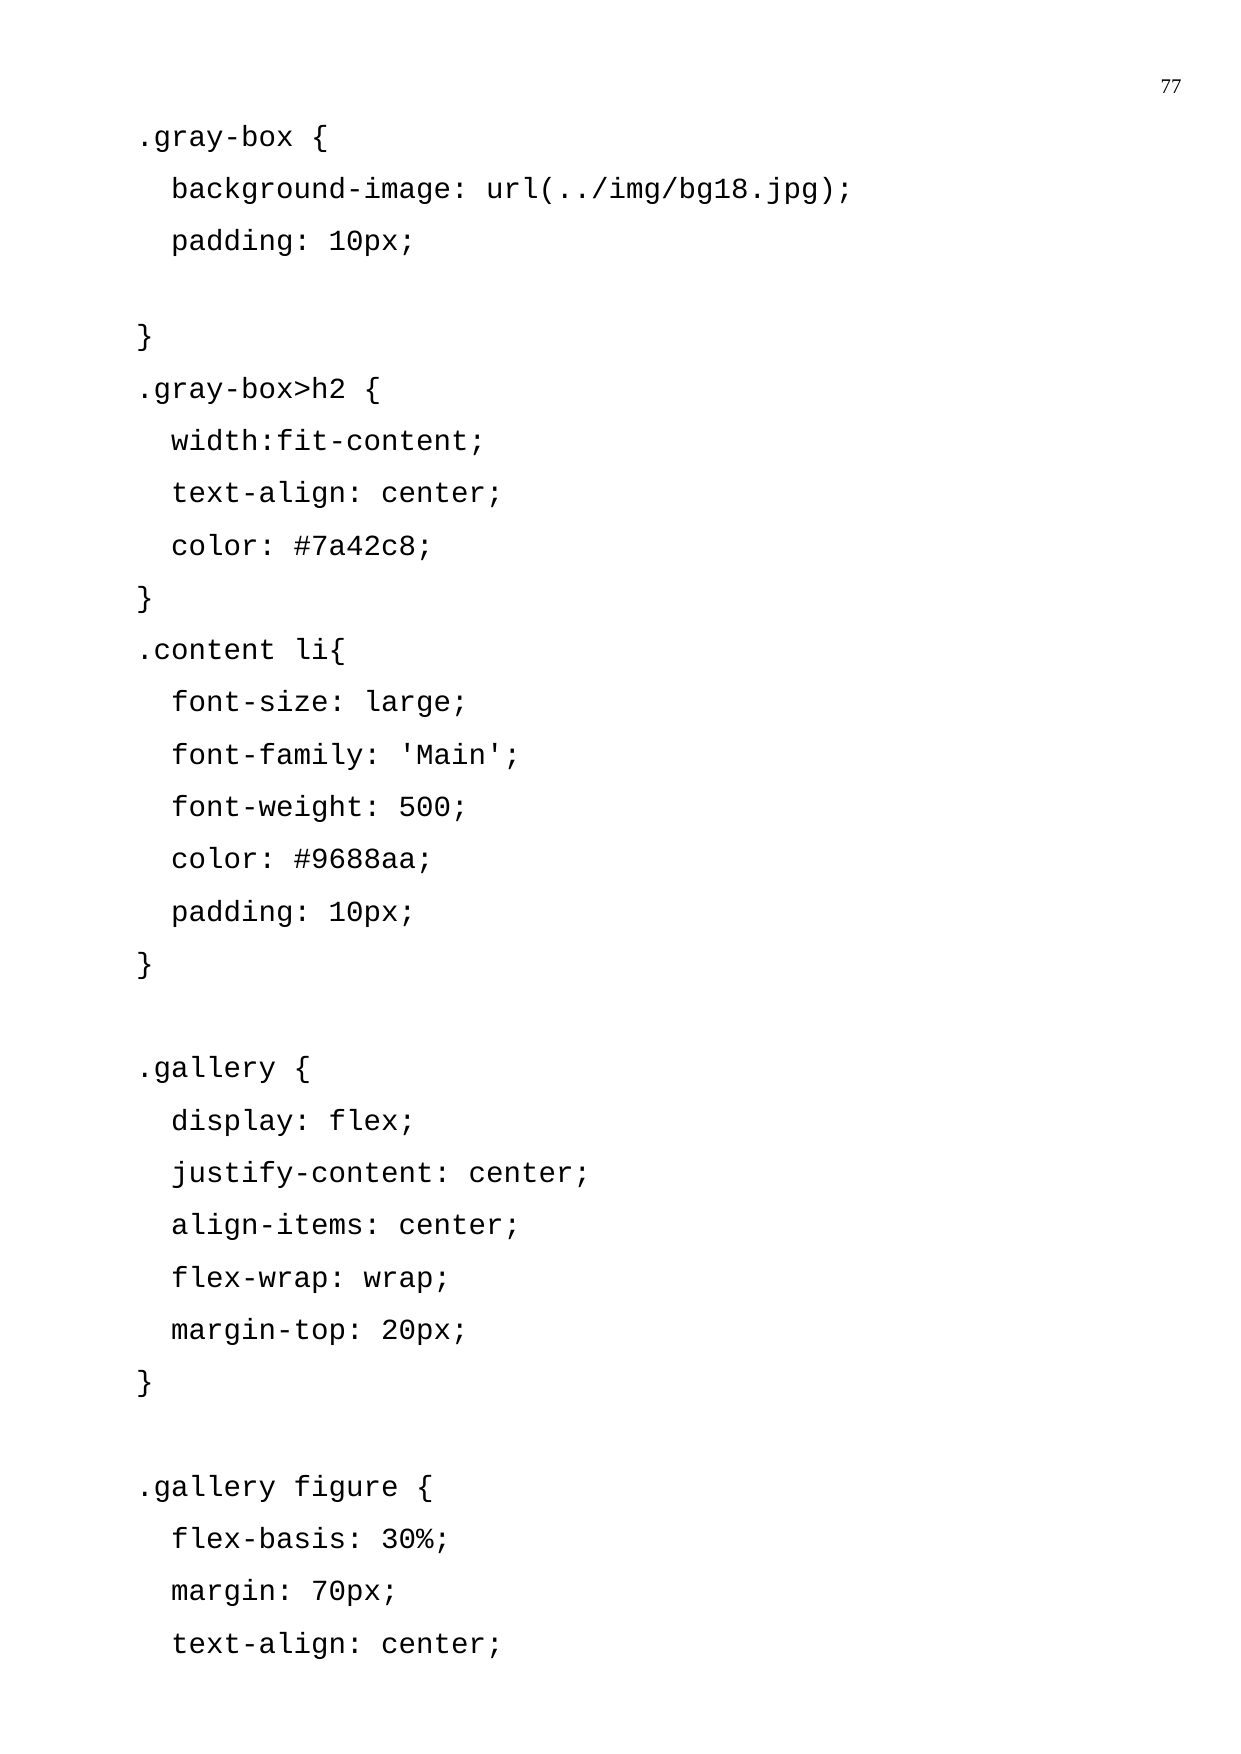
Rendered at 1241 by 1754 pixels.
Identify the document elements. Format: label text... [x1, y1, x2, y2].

text font-size: large; [136, 687, 1181, 721]
text background-image: url(../img/bg18.jpg); [136, 174, 1181, 207]
text margin-top: 20px; [136, 1315, 1181, 1348]
text align-items: center; [136, 1210, 1181, 1243]
text } [136, 321, 1181, 354]
text color: #7a42c8; [136, 531, 1181, 564]
text flex-wrap: wrap; [136, 1263, 1181, 1296]
text font-weight: 500; [136, 792, 1181, 825]
text padding: 10px; [136, 227, 1181, 259]
text } [136, 583, 1181, 616]
text display: flex; [136, 1106, 1181, 1139]
text text-align: center; [136, 478, 1181, 511]
text font-family: 'Main'; [136, 740, 1181, 773]
text } [136, 1367, 1181, 1400]
text color: #9688aa; [136, 844, 1181, 877]
text .gallery figure { [136, 1472, 1181, 1505]
text text-align: center; [136, 1629, 1181, 1662]
text } [136, 949, 1181, 982]
text flex-basis: 30%; [136, 1524, 1181, 1557]
text .gallery { [136, 1053, 1181, 1087]
text padding: 10px; [136, 897, 1181, 930]
text width:fit-content; [136, 426, 1181, 459]
text .gray-box>h2 { [136, 374, 1181, 407]
text margin: 70px; [136, 1576, 1181, 1609]
text .gray-box { [136, 122, 1181, 155]
text justify-content: center; [136, 1158, 1181, 1191]
text .content li{ [136, 635, 1181, 668]
